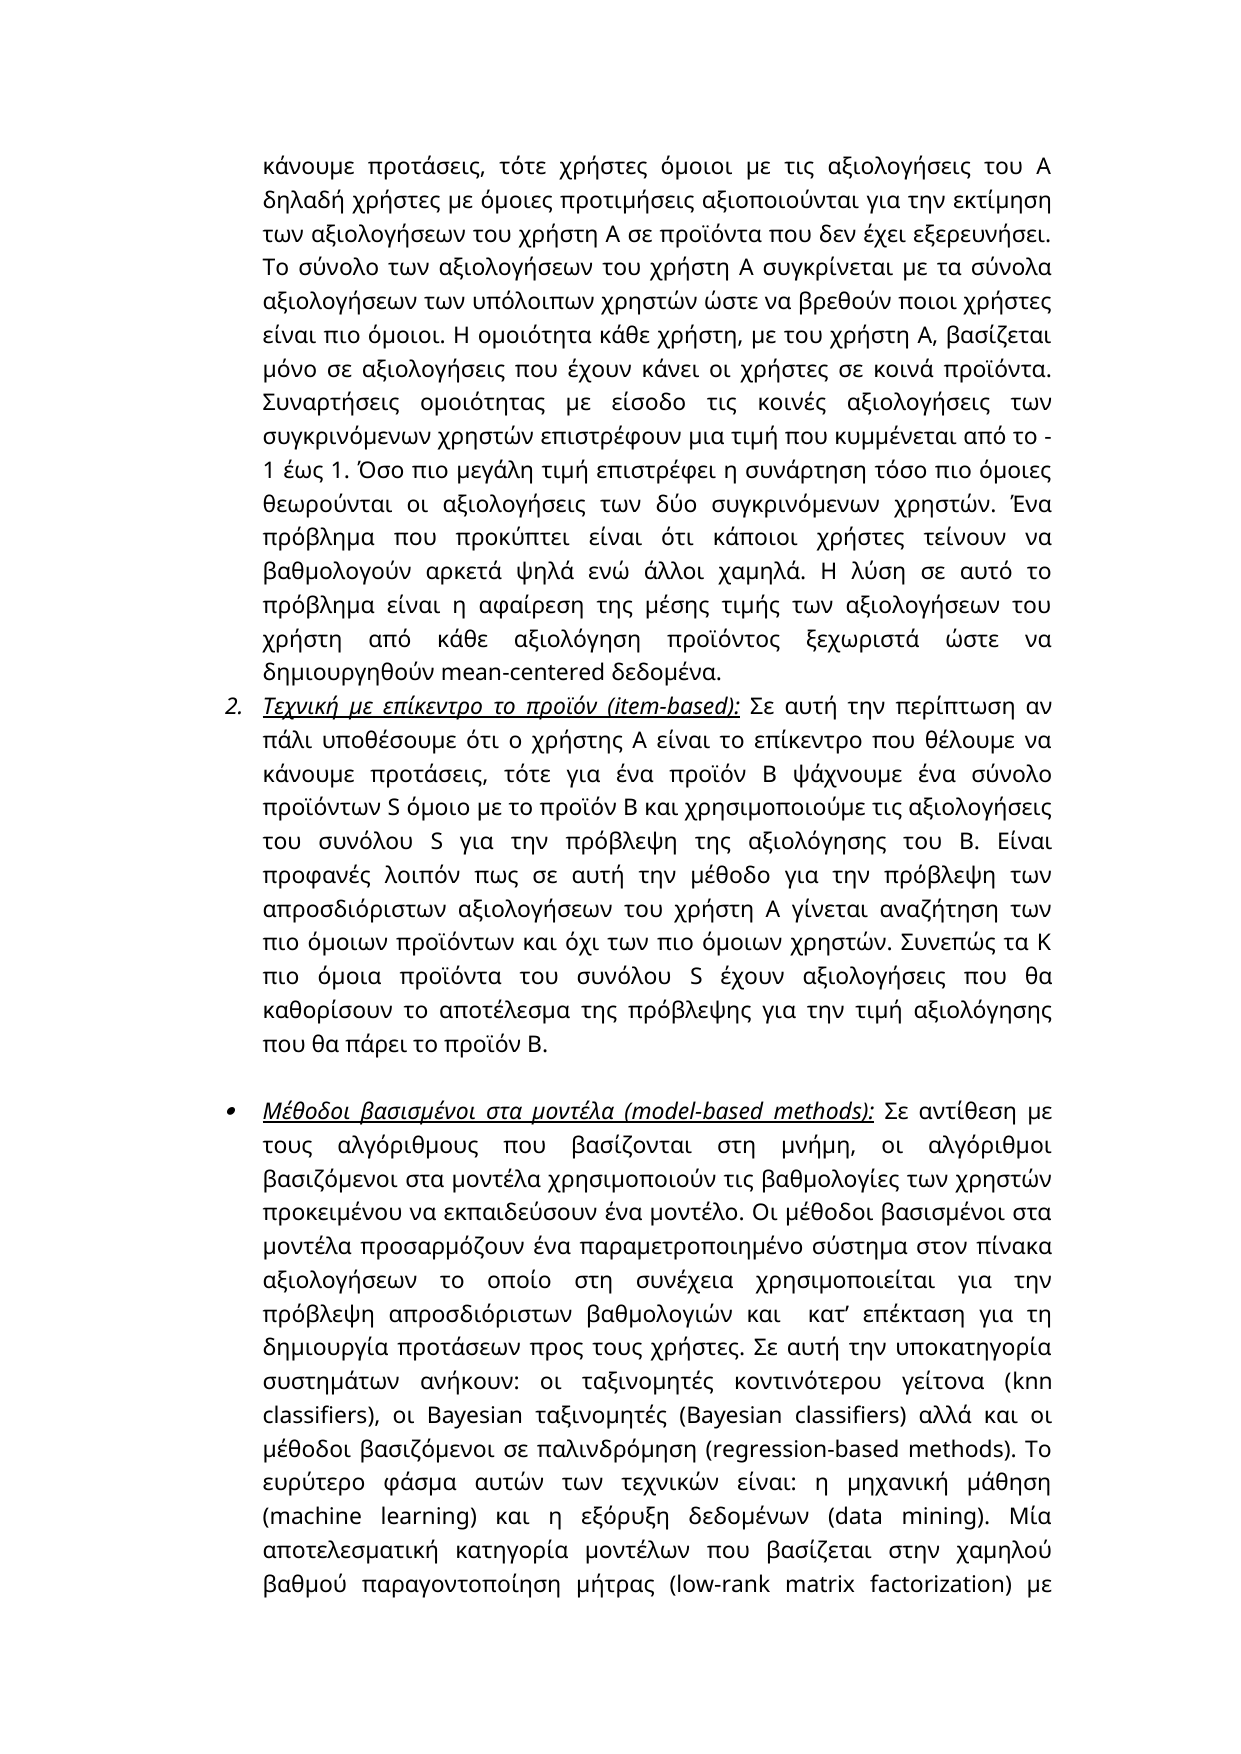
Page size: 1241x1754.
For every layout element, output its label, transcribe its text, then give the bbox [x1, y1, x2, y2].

list Τεχνική με επίκεντρο το προϊόν (item-based): Σε αυτή την περίπτωση αν πάλι υποθέσουμε ότι ο χρήστης Α είναι το επίκεντρο που θέλουμε να κάνουμε προτάσεις, τότε για ένα προϊόν Β ψάχνουμε ένα σύνολο προϊόντων S όμοιο με το προϊόν Β και χρησιμοποιούμε τις αξιολογήσεις του συνόλου S για την πρόβλεψη της αξιολόγησης του Β. Είναι προφανές λοιπόν πως σε αυτή την μέθοδο για την πρόβλεψη των απροσδιόριστων αξιολογήσεων του χρήστη Α γίνεται αναζήτηση των πιο όμοιων προϊόντων και όχι των πιο όμοιων χρηστών. Συνεπώς τα Κ πιο όμοια προϊόντα του συνόλου S έχουν αξιολογήσεις που θα καθορίσουν το αποτέλεσμα της πρόβλεψης για την τιμή αξιολόγησης που θα πάρει το προϊόν Β. [225, 690, 1053, 1059]
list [225, 150, 1053, 687]
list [225, 1095, 1053, 1599]
